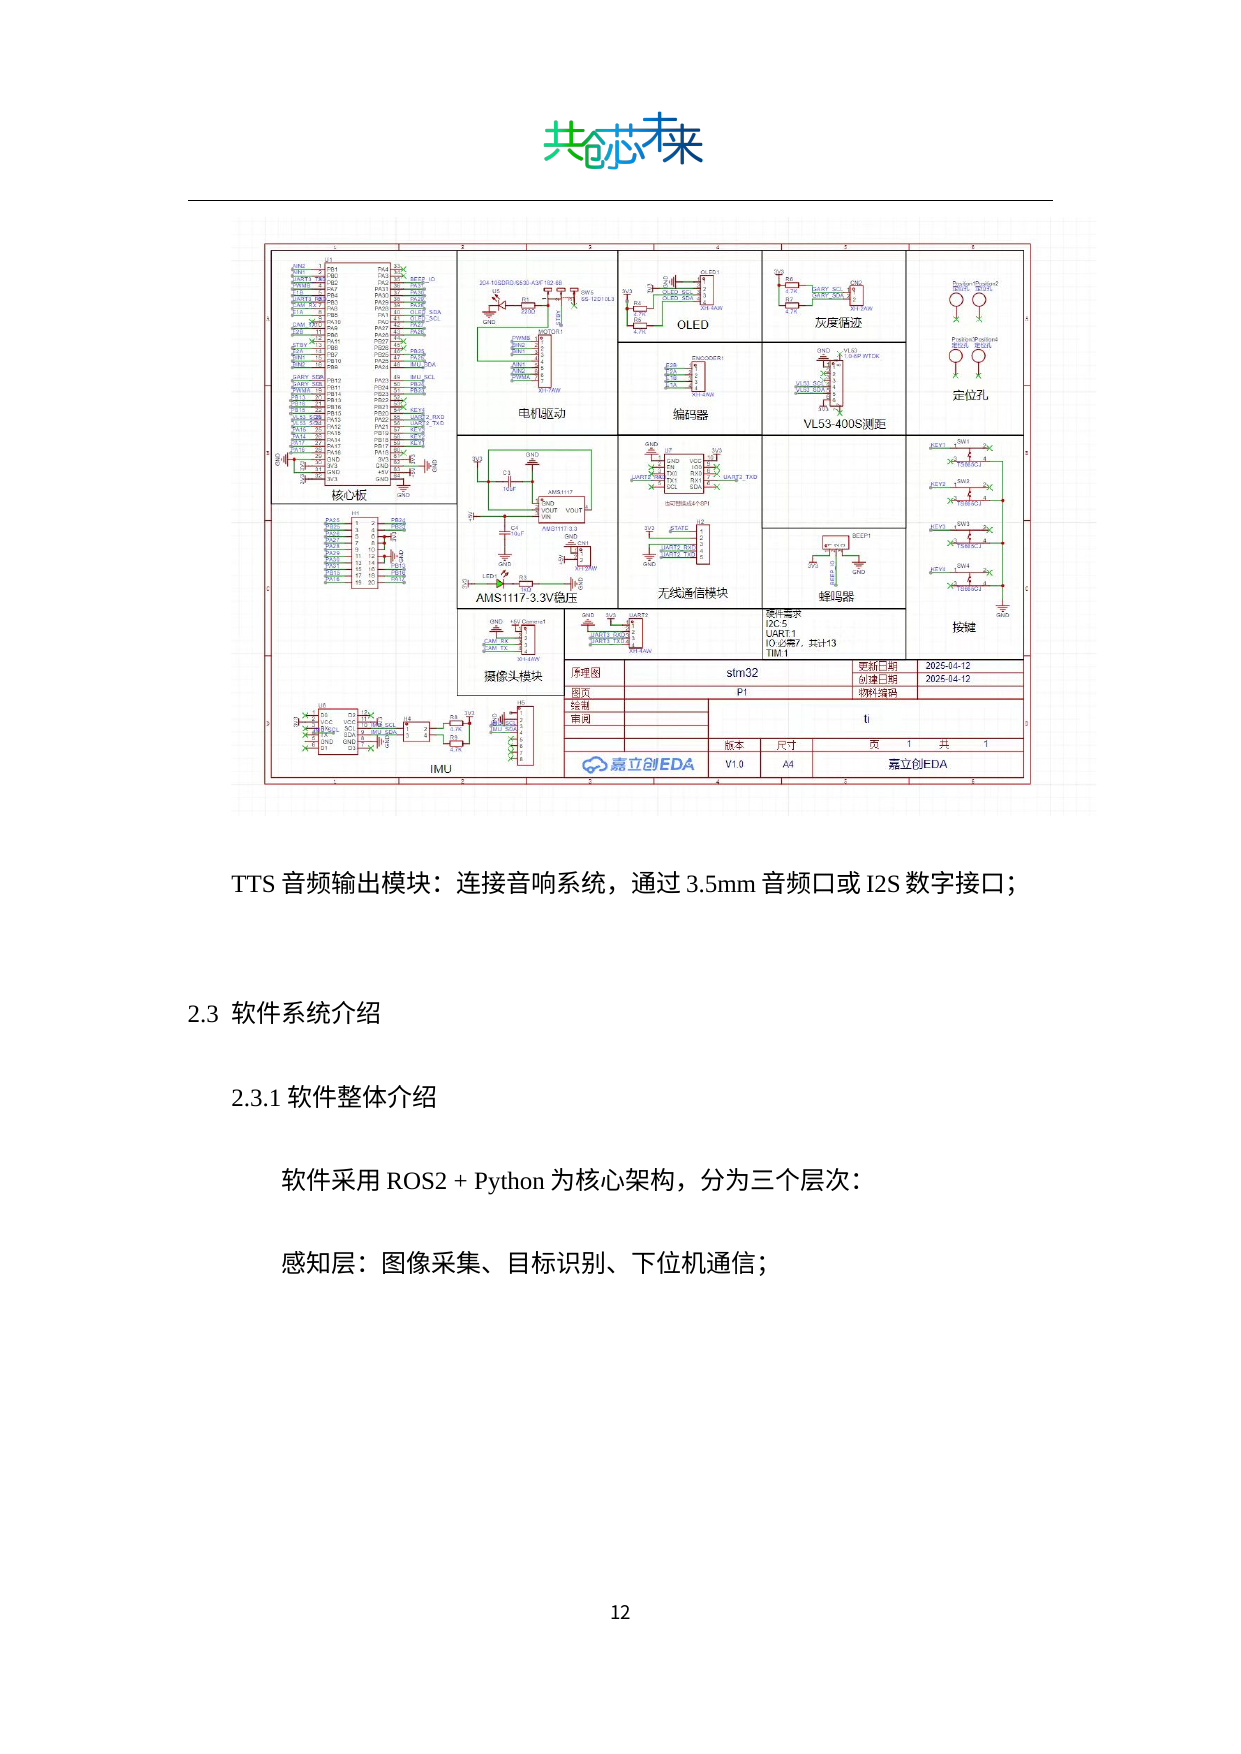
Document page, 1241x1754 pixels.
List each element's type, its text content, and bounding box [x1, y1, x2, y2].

picture [510, 88, 730, 198]
list 感知层：图像采集、目标识别、下位机通信； [231, 1229, 1053, 1294]
list 2.3.1 软件整体介绍 [231, 1063, 1053, 1128]
picture [231, 217, 1097, 816]
list 软件采用ROS2 + Python为核心架构，分为三个层次： [231, 1146, 1053, 1211]
text TTS音频输出模块：连接音响系统，通过3.5mm音频口或I2S数字接口； [187, 849, 1053, 914]
list 软件系统介绍 [187, 979, 1053, 1044]
